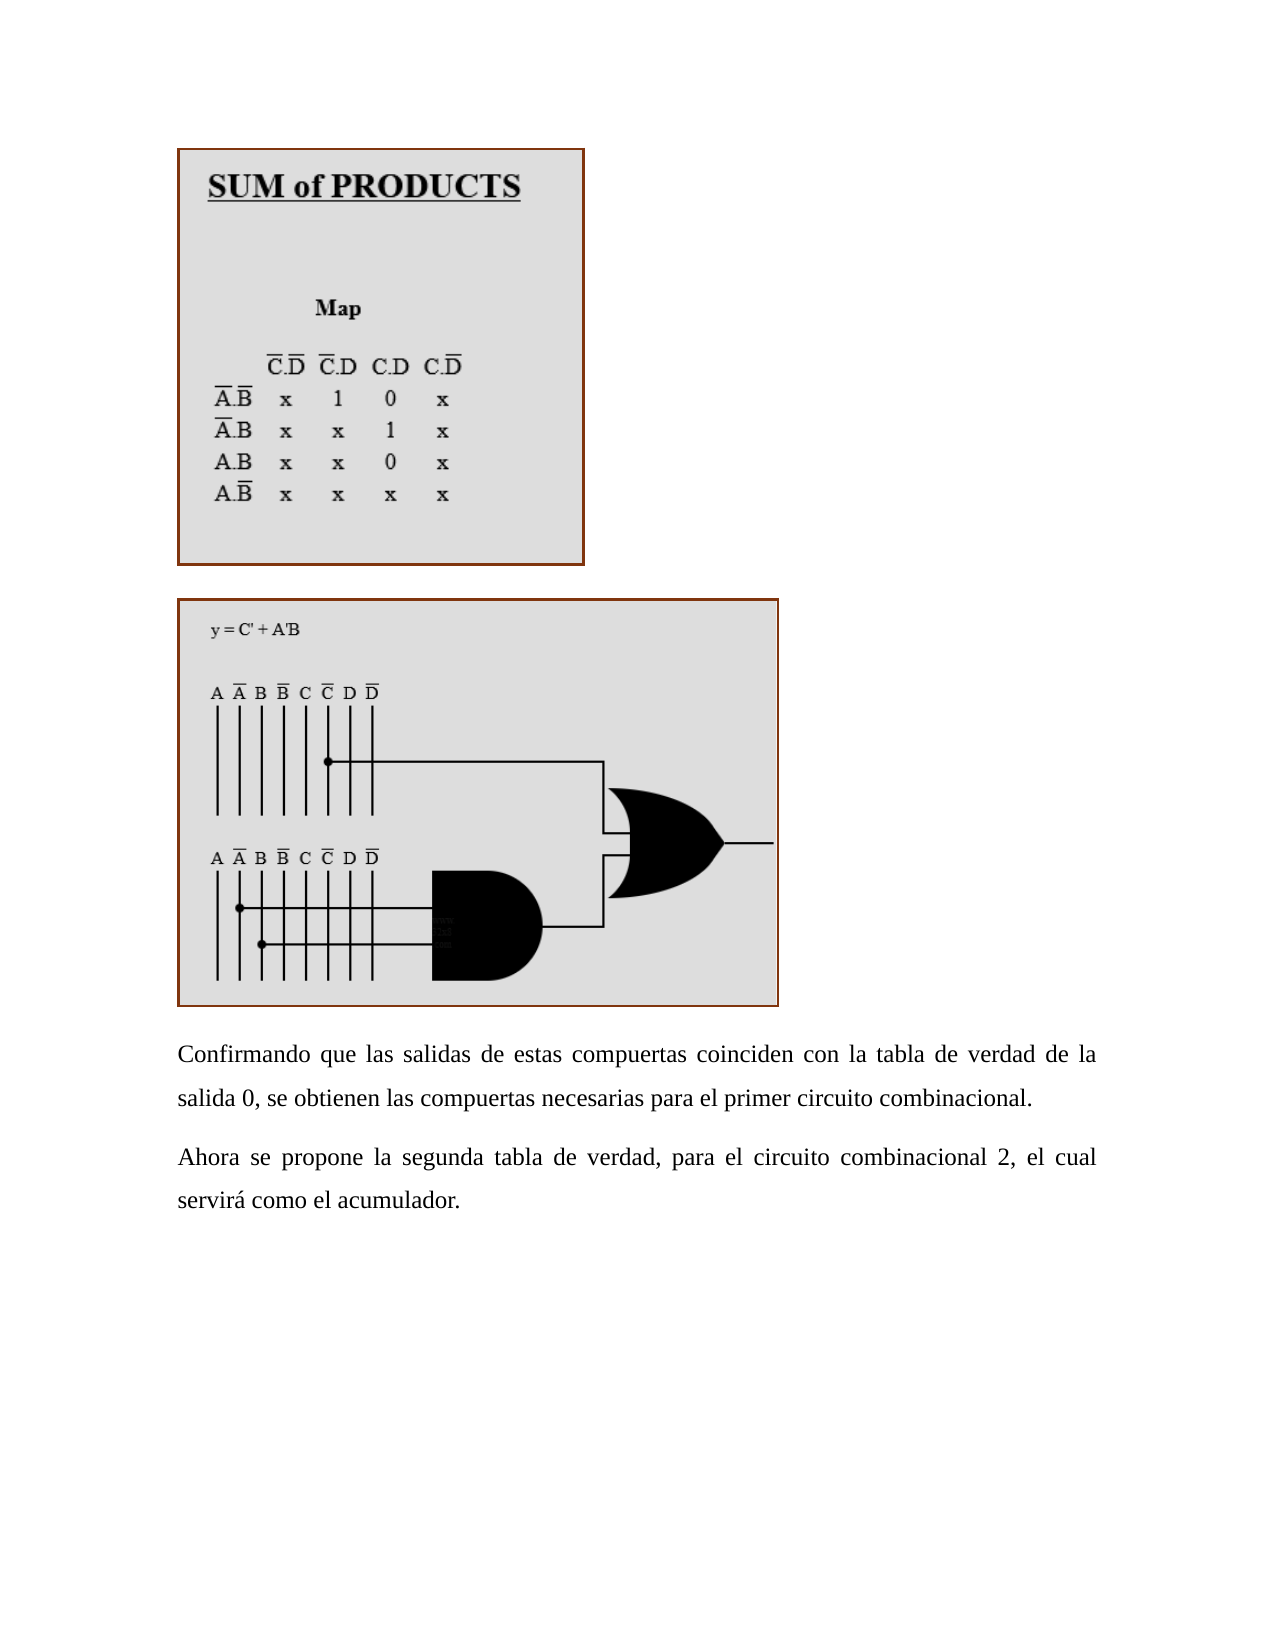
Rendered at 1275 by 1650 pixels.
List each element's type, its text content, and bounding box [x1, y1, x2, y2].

text Confirmando que las salidas de estas compuertas coinciden con la tabla de verdad de la salida 0, se obtienen las compuertas necesarias para el primer circuito combinacional. [177, 1039, 1098, 1111]
picture [180, 150, 582, 563]
picture [180, 601, 777, 1005]
text Ahora se propone la segunda tabla de verdad, para el circuito combinacional 2, el cual servirá como el acumulador. [177, 1142, 1098, 1214]
